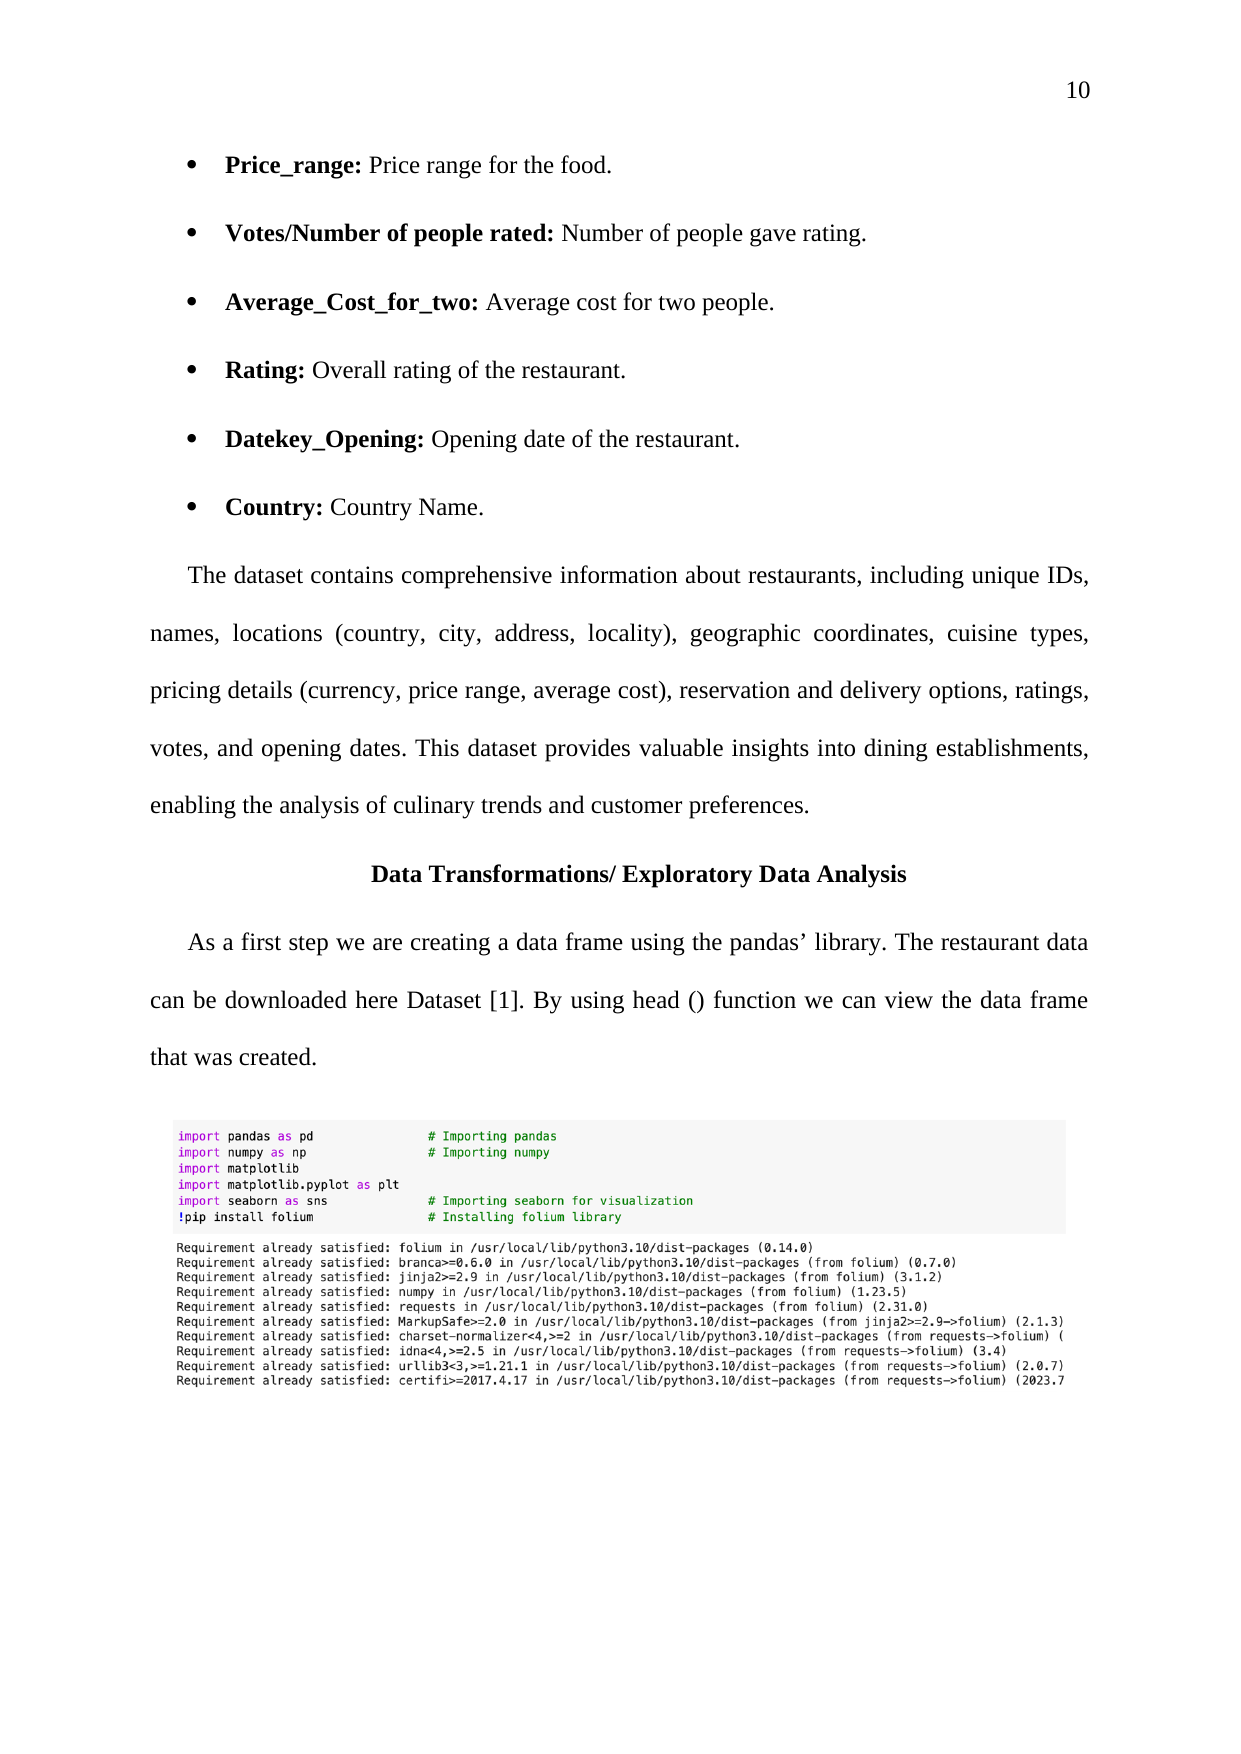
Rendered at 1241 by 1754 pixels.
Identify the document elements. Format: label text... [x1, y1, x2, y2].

picture [172, 1111, 1068, 1392]
list Rating: Overall rating of the restaurant. [187, 355, 1090, 384]
text Data Transformations/ Exploratory Data Analysis [150, 859, 1090, 888]
text The dataset contains comprehensive information about restaurants, including unique IDs, names, locations (country, city, address, locality), geographic coordinates, cuisine types, pricing details (currency, price range, average cost), reservation and delivery options, ratings, votes, and opening dates. This dataset provides valuable insights into dining establishments, enabling the analysis of culinary trends and customer preferences. [150, 561, 1090, 819]
list Datekey_Opening: Opening date of the restaurant. [187, 424, 1090, 452]
list Price_range: Price range for the food. [187, 150, 1090, 179]
list Country: Country Name. [187, 492, 1090, 521]
text As a first step we are creating a data frame using the pandas’ library. The restaurant data can be downloaded here Dataset [1]. By using head () function we can view the data frame that was created. [150, 927, 1090, 1071]
list Votes/Number of people rated: Number of people gave rating. [187, 218, 1090, 247]
list Average_Cost_for_two: Average cost for two people. [187, 287, 1090, 316]
